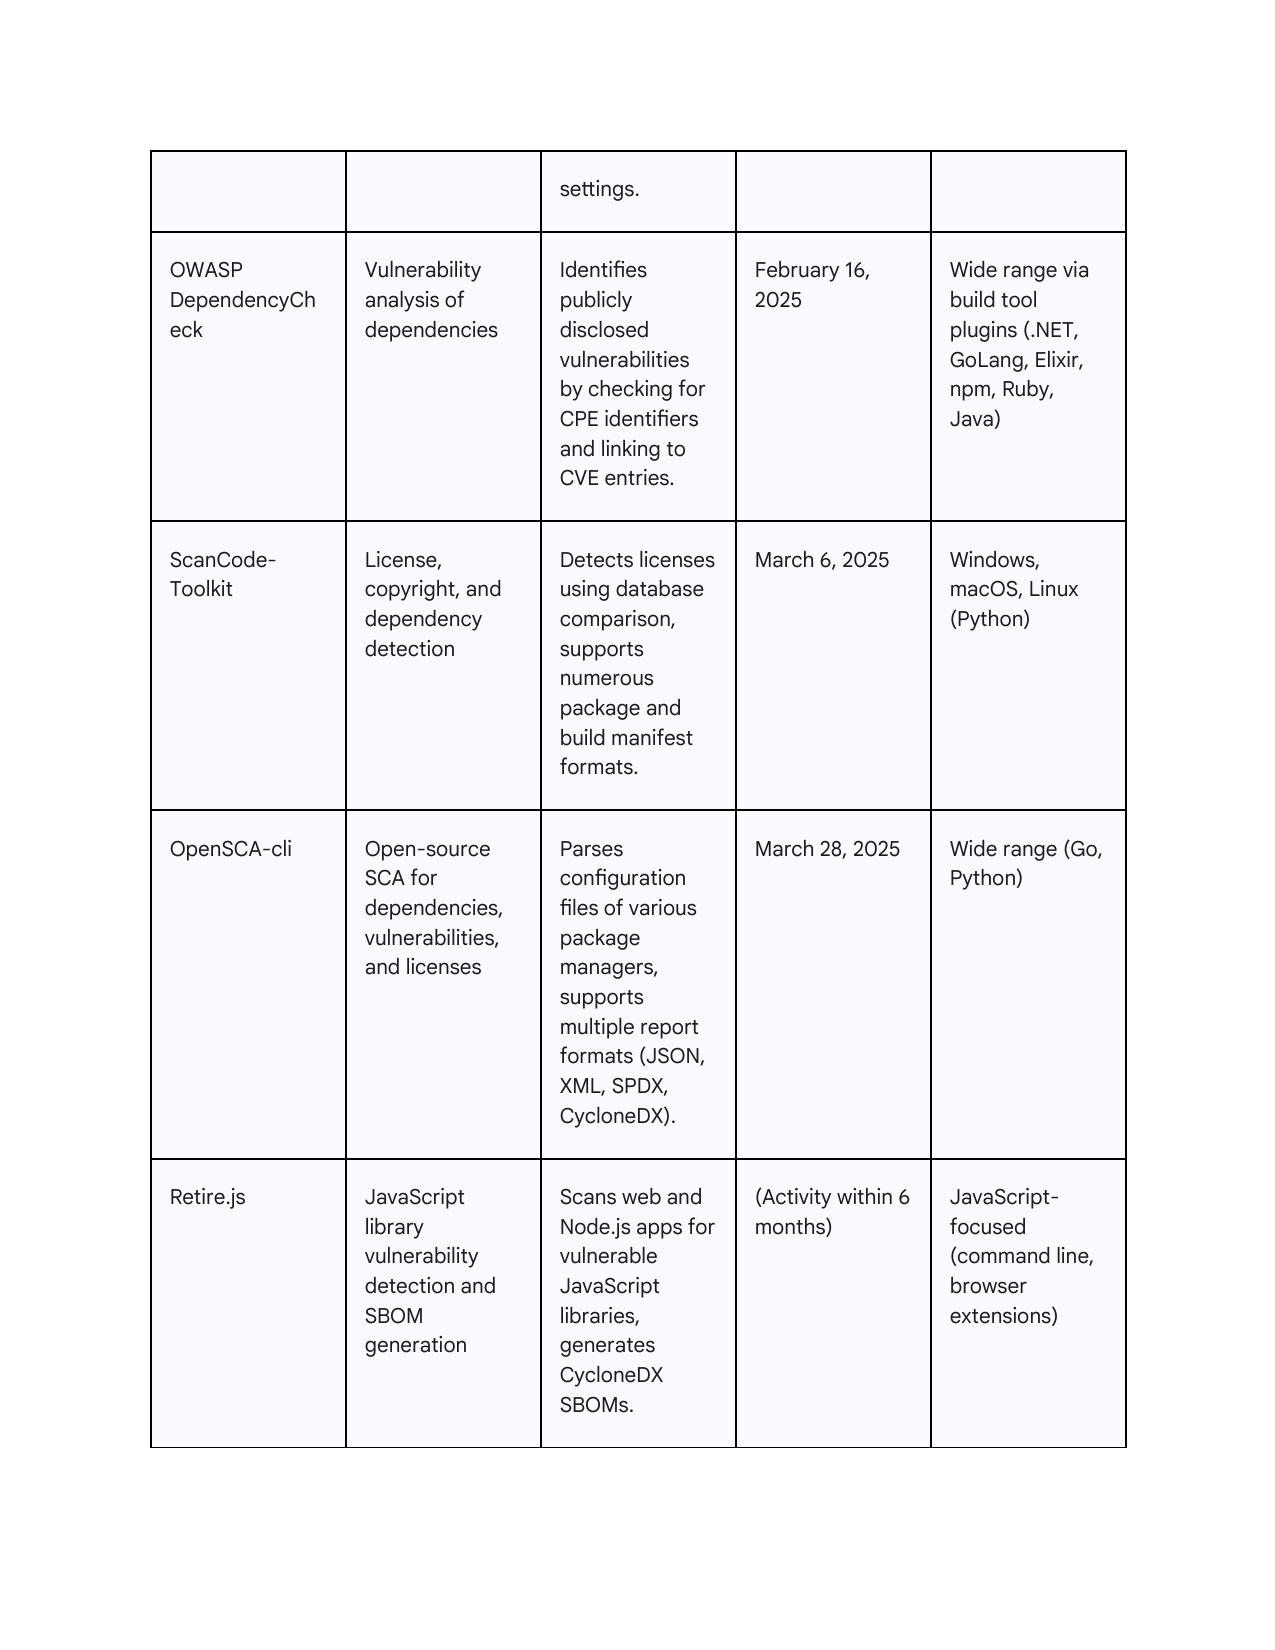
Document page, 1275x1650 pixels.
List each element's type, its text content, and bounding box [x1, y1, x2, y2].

table_cell (Activity within 6 months) [737, 1160, 930, 1447]
table_cell Identifies publicly disclosed vulnerabilities by checking for CPE identifiers and linking to CVE entries. [542, 233, 735, 520]
table_cell License, copyright, and dependency detection [347, 522, 540, 809]
table_cell Detects licenses using database comparison, supports numerous package and build manifest formats. [542, 522, 735, 809]
table_cell Wide range (Go, Python) [932, 811, 1125, 1158]
table_cell March 28, 2025 [737, 811, 930, 1158]
table_cell JavaScript library vulnerability detection and SBOM generation [347, 1160, 540, 1447]
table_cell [542, 152, 735, 231]
table_cell ScanCode-Toolkit [152, 522, 345, 809]
table_cell February 16, 2025 [737, 233, 930, 520]
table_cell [152, 152, 345, 231]
table_cell Open-source SCA for dependencies, vulnerabilities, and licenses [347, 811, 540, 1158]
table_cell Scans web and Node.js apps for vulnerable JavaScript libraries, generates CycloneDX SBOMs. [542, 1160, 735, 1447]
table_cell Vulnerability analysis of dependencies [347, 233, 540, 520]
table_cell OpenSCA-cli [152, 811, 345, 1158]
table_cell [737, 152, 930, 231]
table_cell Parses configuration files of various package managers, supports multiple report formats (JSON, XML, SPDX, CycloneDX). [542, 811, 735, 1158]
table_cell Wide range via build tool plugins (.NET, GoLang, Elixir, npm, Ruby, Java) [932, 233, 1125, 520]
table_cell Windows, macOS, Linux (Python) [932, 522, 1125, 809]
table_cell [347, 152, 540, 231]
table_cell JavaScript-focused (command line, browser extensions) [932, 1160, 1125, 1447]
table_cell Retire.js [152, 1160, 345, 1447]
table_cell March 6, 2025 [737, 522, 930, 809]
table_cell OWASP DependencyCheck [152, 233, 345, 520]
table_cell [932, 152, 1125, 231]
